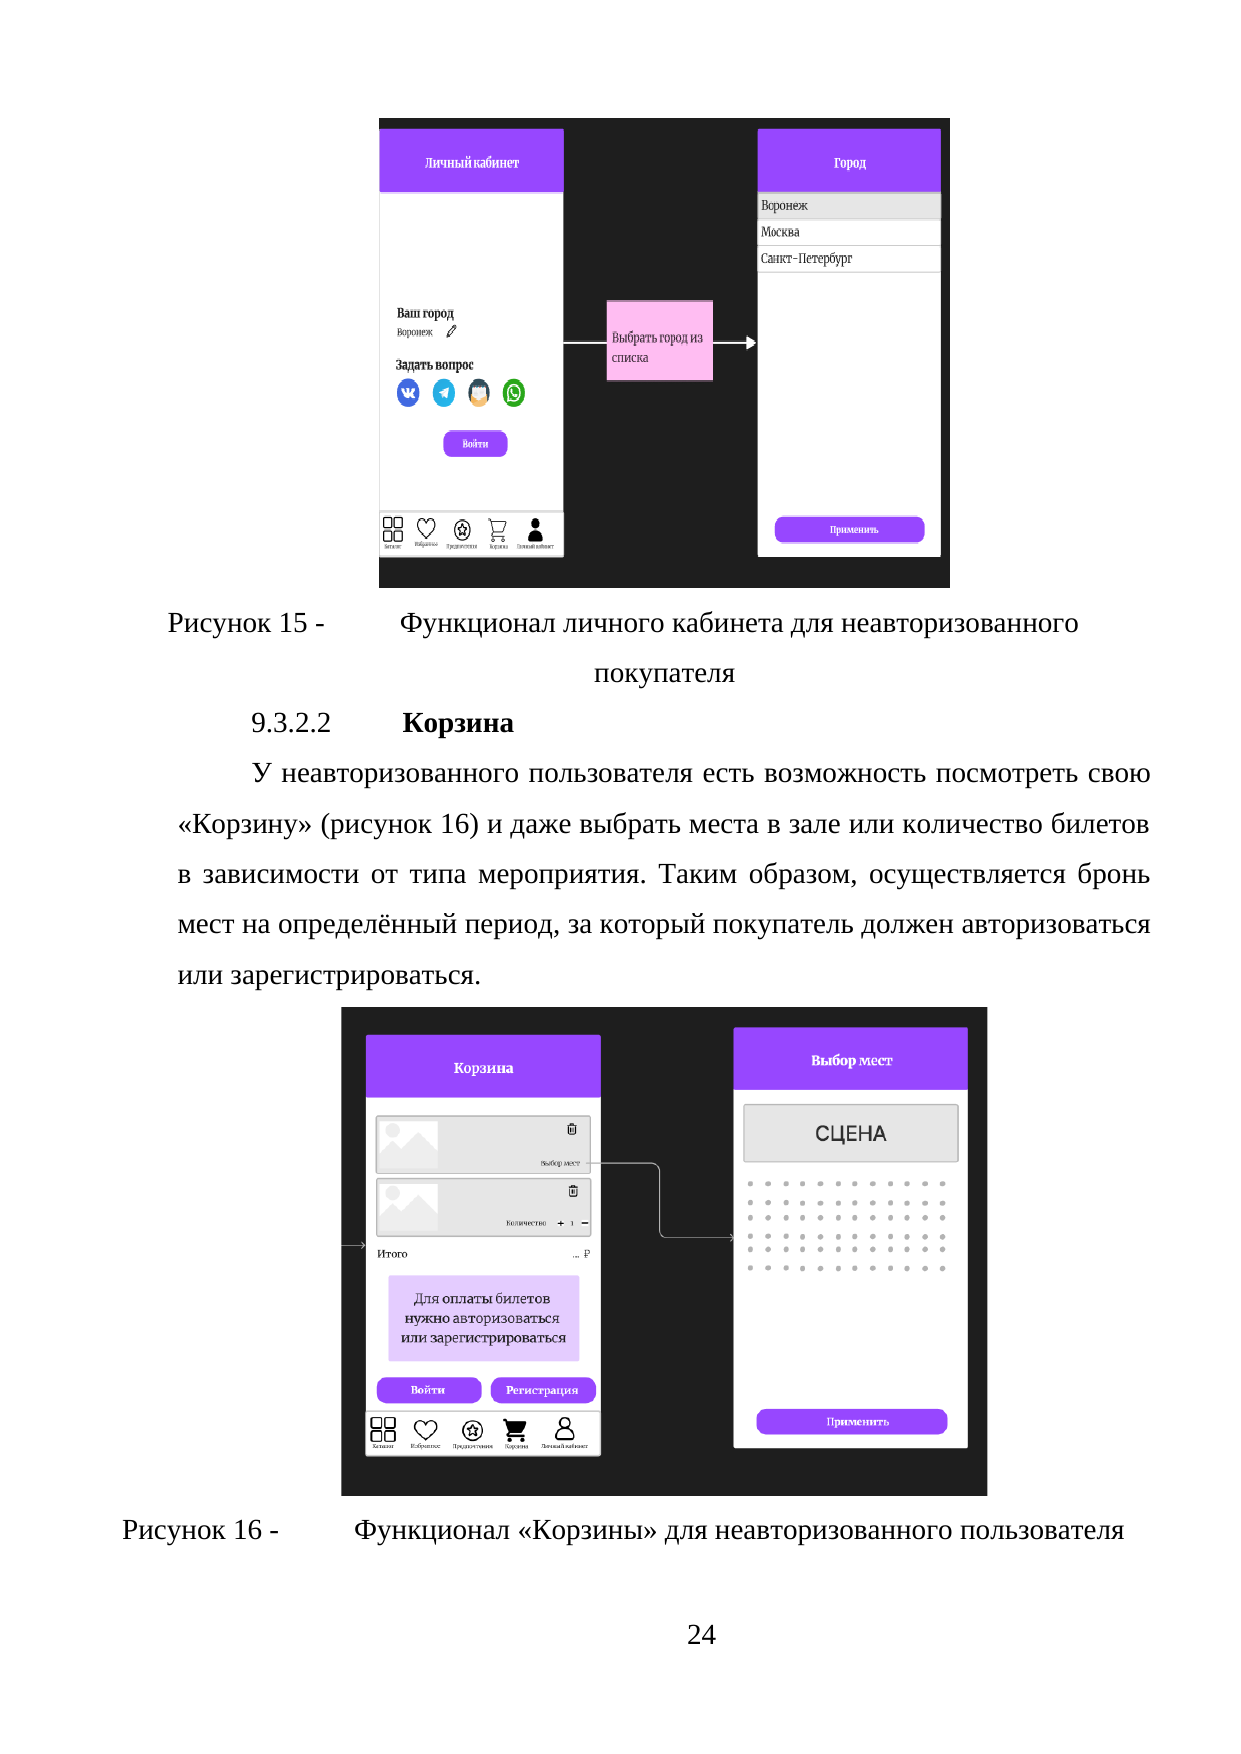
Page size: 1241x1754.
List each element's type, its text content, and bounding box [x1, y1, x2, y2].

picture [379, 118, 950, 588]
picture [341, 1007, 988, 1496]
list Функционал личного кабинета для неавторизованного покупателя [177, 605, 1152, 688]
text У неавторизованного пользователя есть возможность посмотреть свою «Корзину» (рисунок 16) и даже выбрать места в зале или количество билетов в зависимости от типа мероприятия. Таким образом, осуществляется бронь мест на определённый период, за который покупатель должен авторизоваться или зарегистрироваться. [177, 756, 1152, 990]
list Функционал «Корзины» для неавторизованного пользователя [177, 1512, 1152, 1546]
subtitle Корзина [177, 705, 1152, 739]
